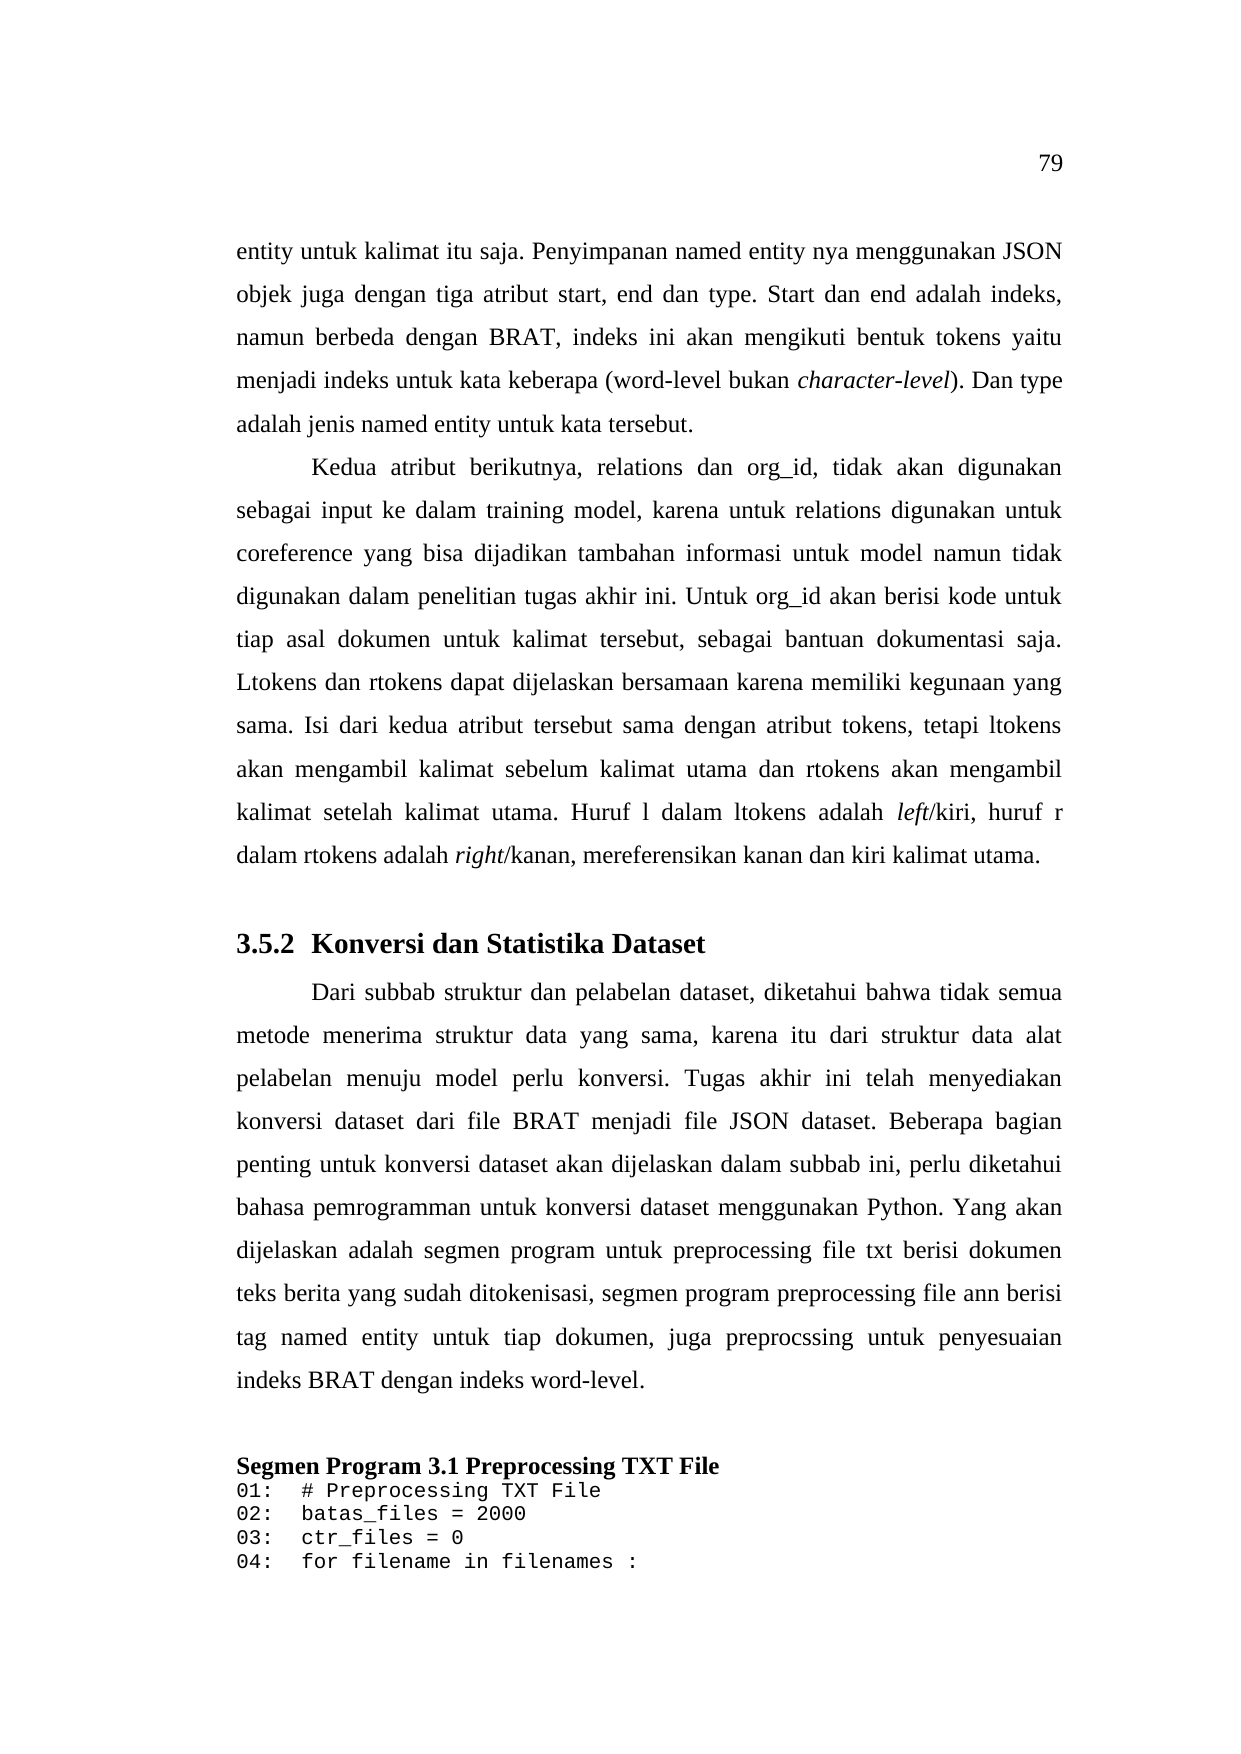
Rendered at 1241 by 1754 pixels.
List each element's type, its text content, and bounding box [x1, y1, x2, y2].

text Kedua atribut berikutnya, relations dan org_id, tidak akan digunakan sebagai input ke dalam training model, karena untuk relations digunakan untuk coreference yang bisa dijadikan tambahan informasi untuk model namun tidak digunakan dalam penelitian tugas akhir ini. Untuk org_id akan berisi kode untuk tiap asal dokumen untuk kalimat tersebut, sebagai bantuan dokumentasi saja. Ltokens dan rtokens dapat dijelaskan bersamaan karena memiliki kegunaan yang sama. Isi dari kedua atribut tersebut sama dengan atribut tokens, tetapi ltokens akan mengambil kalimat sebelum kalimat utama dan rtokens akan mengambil kalimat setelah kalimat utama. Huruf l dalam ltokens adalah left/kiri, huruf r dalam rtokens adalah right/kanan, mereferensikan kanan dan kiri kalimat utama. [236, 452, 1063, 869]
text ctr_files = 0 [236, 1527, 1063, 1551]
text for filename in filenames : [236, 1551, 1063, 1574]
subtitle Konversi dan Statistika Dataset [236, 926, 1063, 960]
text batas_files = 2000 [236, 1503, 1063, 1527]
text Dari subbab struktur dan pelabelan dataset, diketahui bahwa tidak semua metode menerima struktur data yang sama, karena itu dari struktur data alat pelabelan menuju model perlu konversi. Tugas akhir ini telah menyediakan konversi dataset dari file BRAT menjadi file JSON dataset. Beberapa bagian penting untuk konversi dataset akan dijelaskan dalam subbab ini, perlu diketahui bahasa pemrogramman untuk konversi dataset menggunakan Python. Yang akan dijelaskan adalah segmen program untuk preprocessing file txt berisi dokumen teks berita yang sudah ditokenisasi, segmen program preprocessing file ann berisi tag named entity untuk tiap dokumen, juga preprocssing untuk penyesuaian indeks BRAT dengan indeks word-level. [236, 977, 1063, 1393]
text # Preprocessing TXT File [236, 1480, 1063, 1503]
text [236, 236, 1063, 437]
